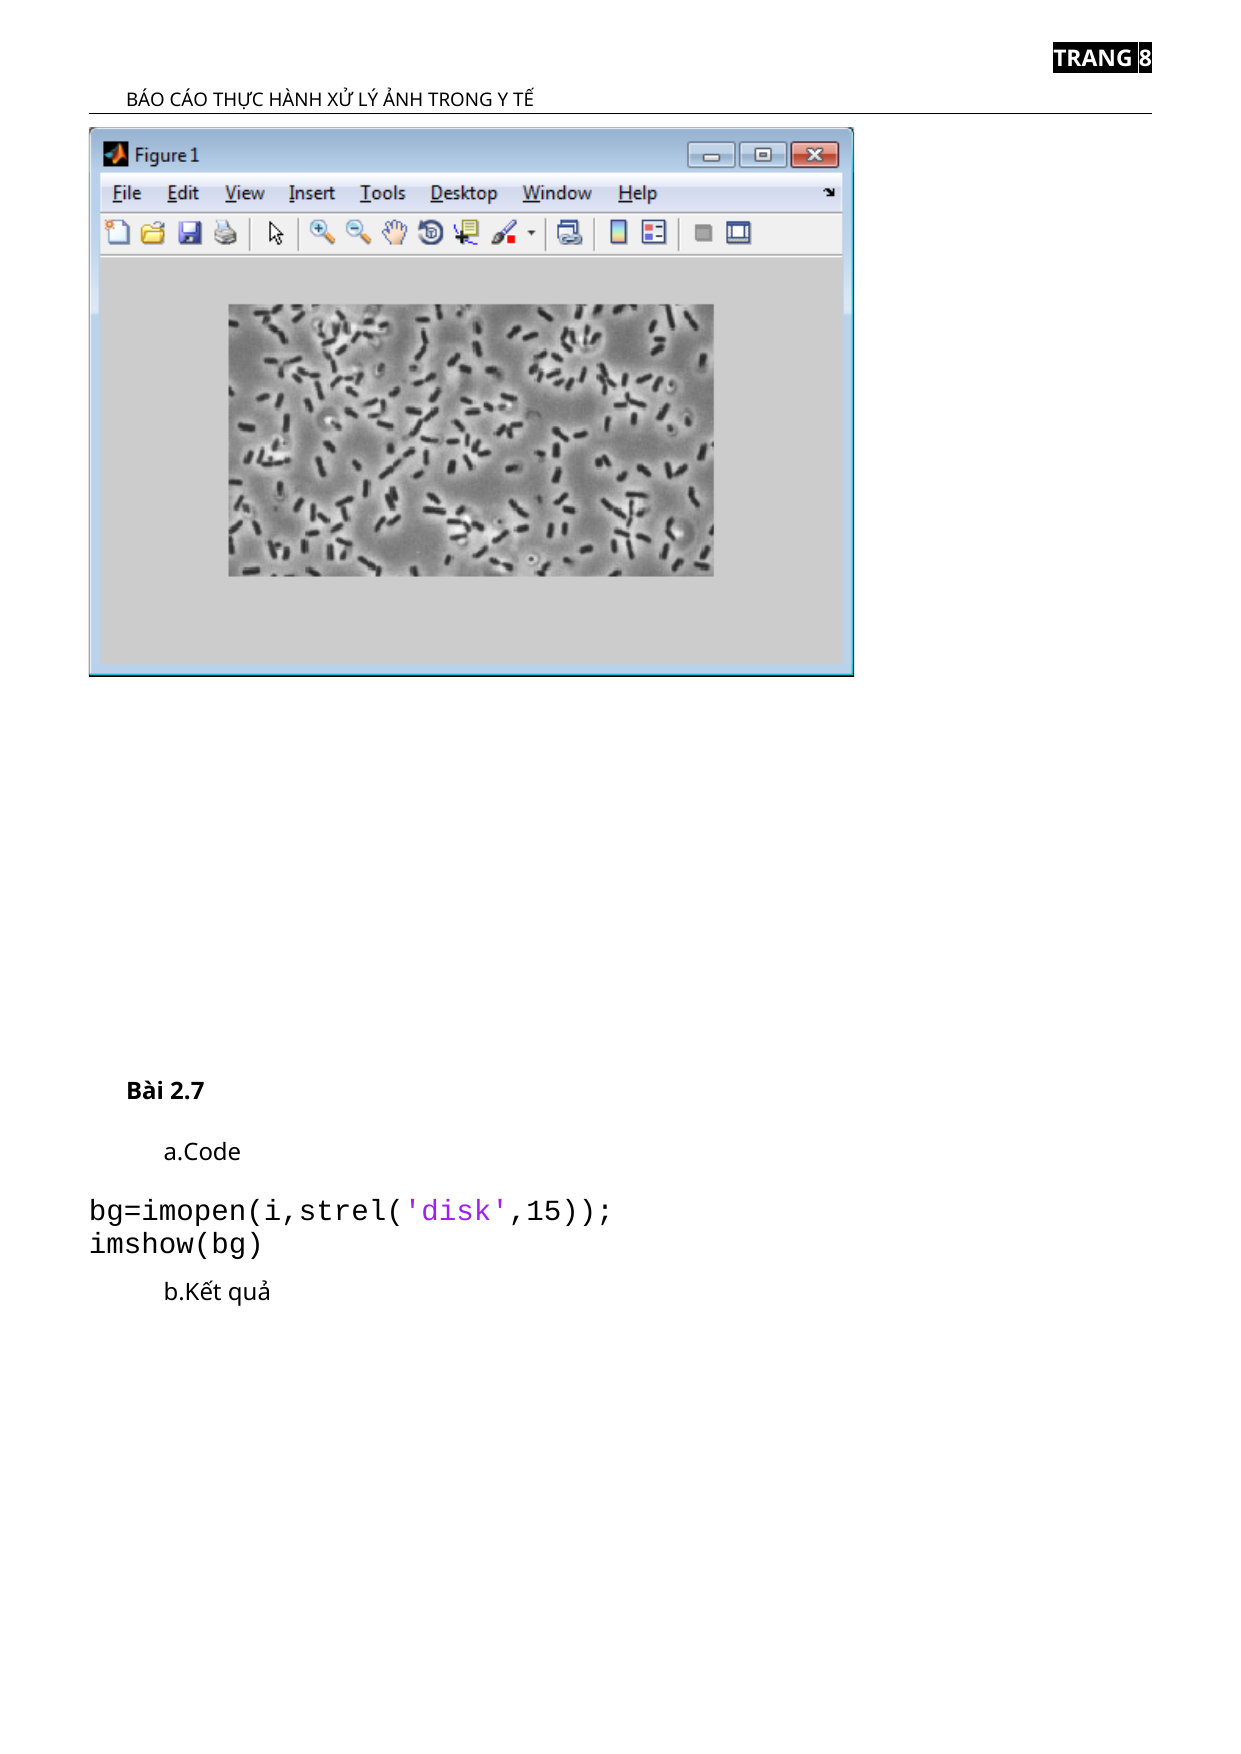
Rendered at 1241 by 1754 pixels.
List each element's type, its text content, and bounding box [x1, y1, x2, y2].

picture [88, 127, 855, 677]
list b.Kết quả [163, 1275, 1152, 1308]
text bg=imopen(i,strel('disk',15)); [89, 1197, 1152, 1229]
text imshow(bg) [89, 1229, 1152, 1263]
list a.Code [163, 1135, 1152, 1168]
